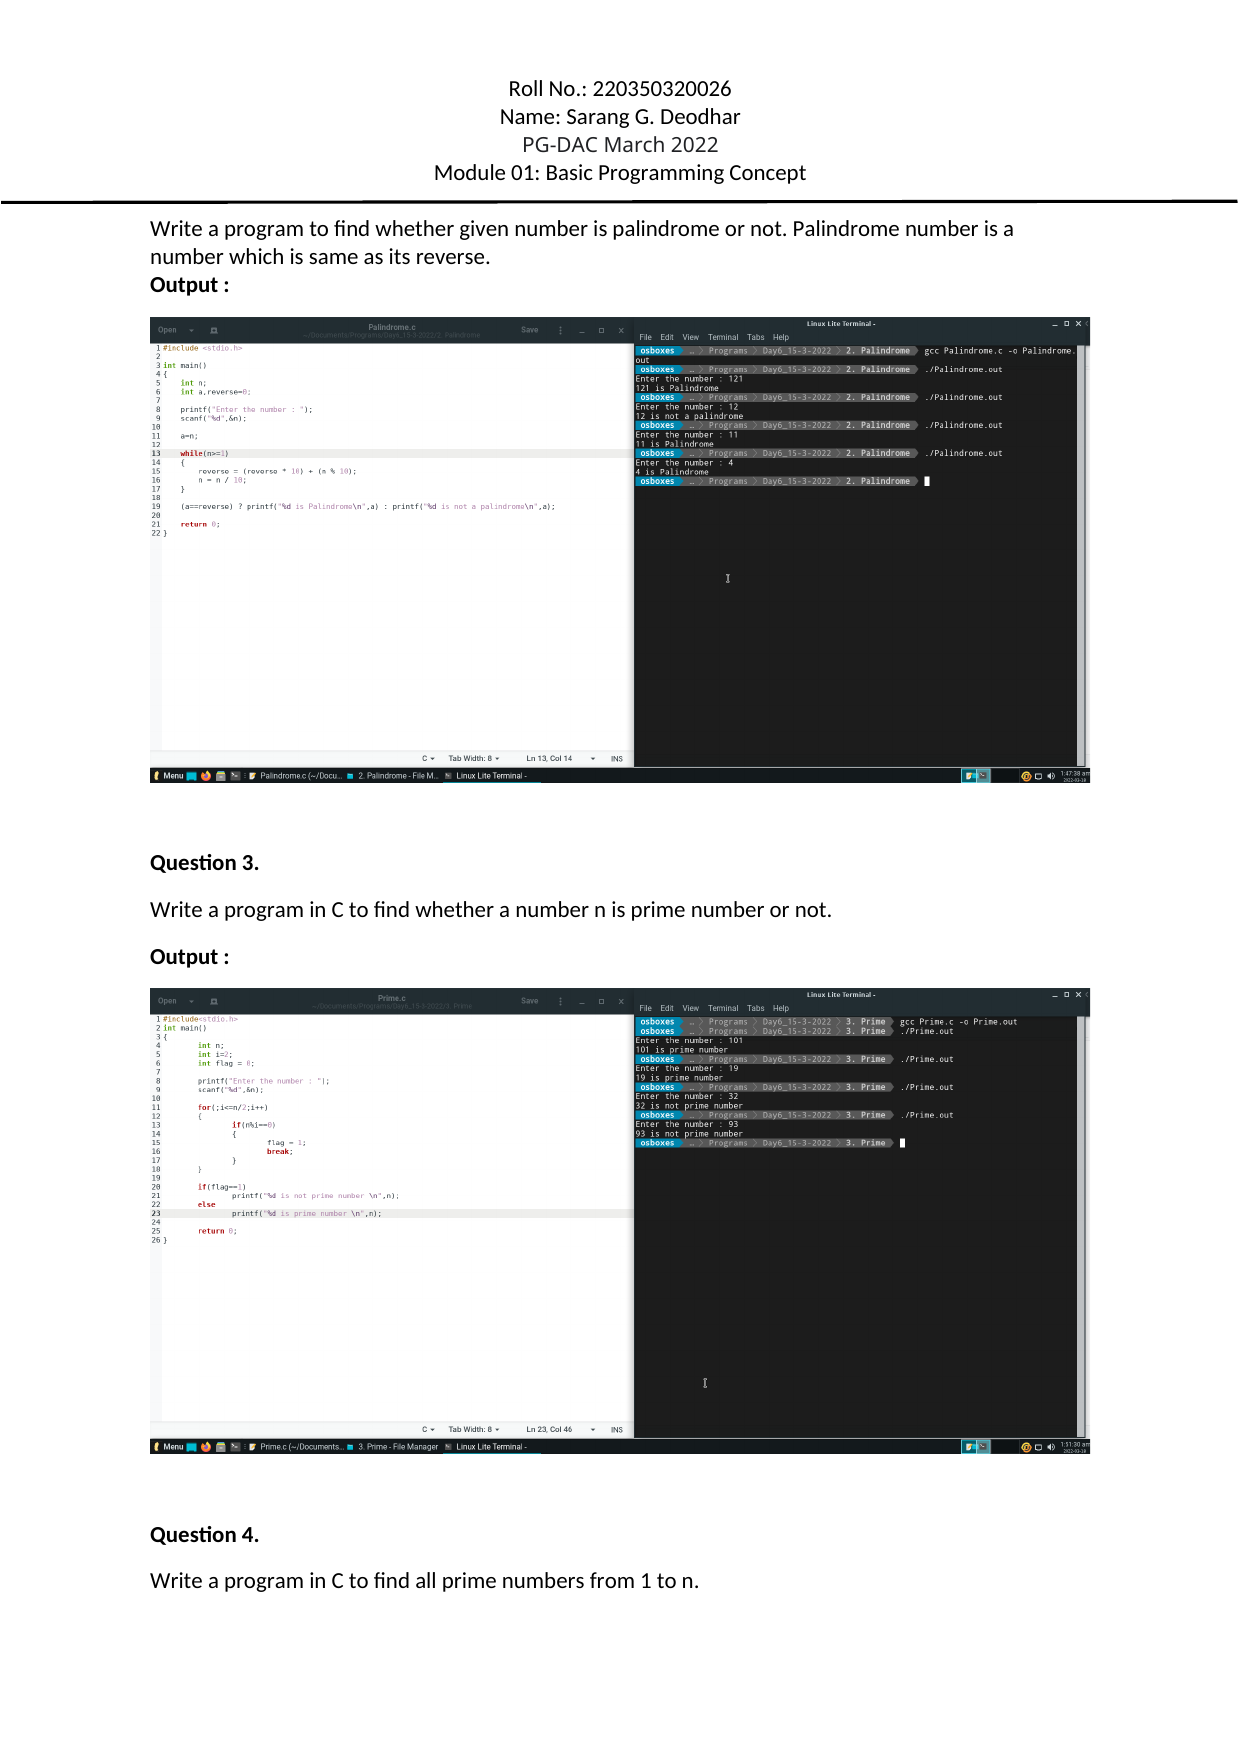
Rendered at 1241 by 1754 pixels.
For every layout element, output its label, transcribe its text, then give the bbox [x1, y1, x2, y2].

text Write a program in C to find all prime numbers from 1 to n. [150, 1567, 1090, 1594]
text Output : [150, 942, 1090, 970]
text Question 3. [150, 848, 1090, 876]
picture [150, 317, 1091, 783]
text Output : [150, 270, 1090, 298]
text Write a program in C to find whether a number n is prime number or not. [150, 895, 1090, 923]
picture [150, 988, 1091, 1454]
text Write a program to find whether given number is palindrome or not. Palindrome number is a number which is same as its reverse. [150, 214, 1090, 270]
text Question 4. [150, 1520, 1090, 1548]
